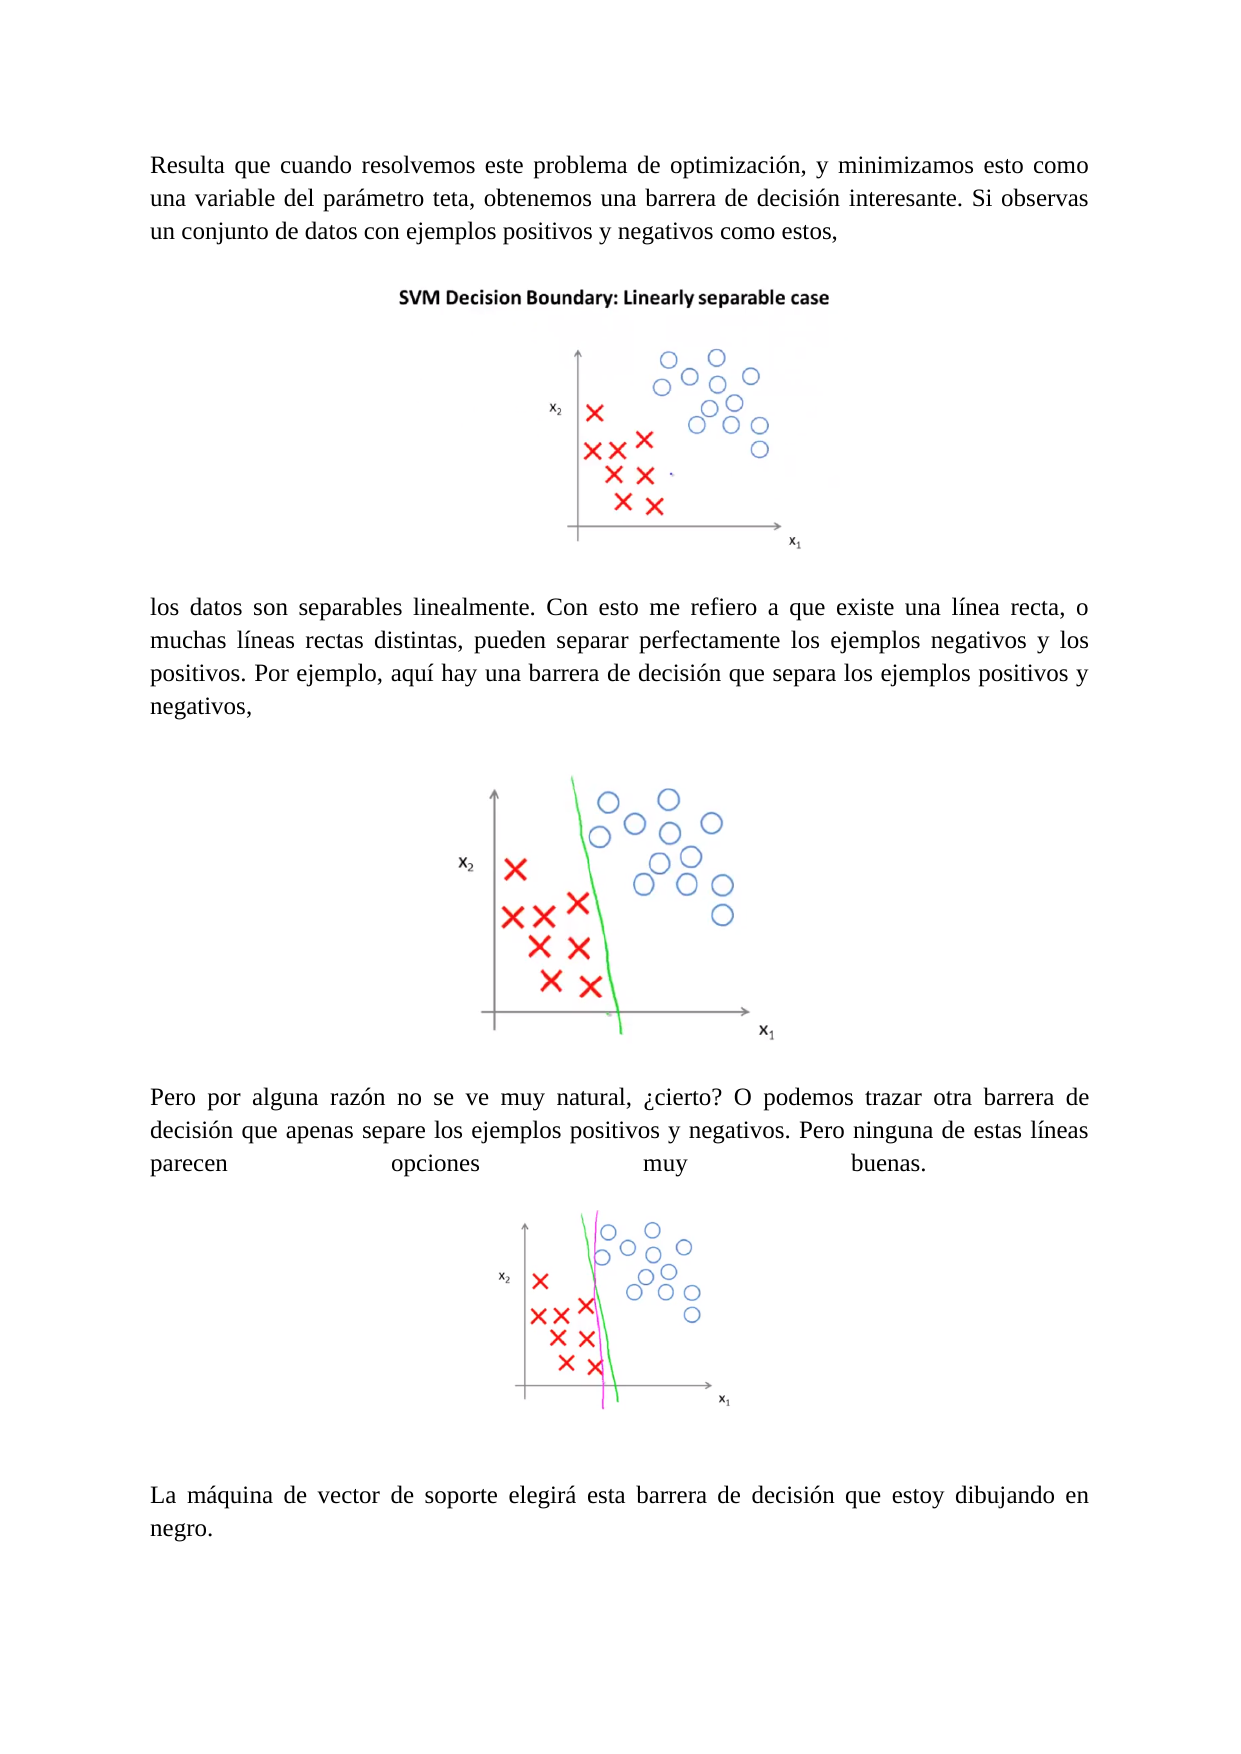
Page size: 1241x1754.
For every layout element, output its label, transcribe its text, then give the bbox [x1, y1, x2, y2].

text Pero por alguna razón no se ve muy natural, ¿cierto? O podemos trazar otra barrera de decisión que apenas separe los ejemplos positivos y negativos. Pero ninguna de estas líneas parecen opciones muy buenas. [150, 1082, 1090, 1207]
picture [392, 282, 849, 555]
text Resulta que cuando resolvemos este problema de optimización, y minimizamos esto como una variable del parámetro teta, obtenemos una barrera de decisión interesante. Si observas un conjunto de datos con ejemplos positivos y negativos como estos, [150, 150, 1090, 245]
picture [452, 756, 788, 1046]
text La máquina de vector de soporte elegirá esta barrera de decisión que estoy dibujando en negro. [150, 1480, 1090, 1572]
picture [485, 1210, 755, 1414]
text los datos son separables linealmente. Con esto me refiero a que existe una línea recta, o muchas líneas rectas distintas, pueden separar perfectamente los ejemplos negativos y los positivos. Por ejemplo, aquí hay una barrera de decisión que separa los ejemplos positivos y negativos, [150, 592, 1090, 719]
